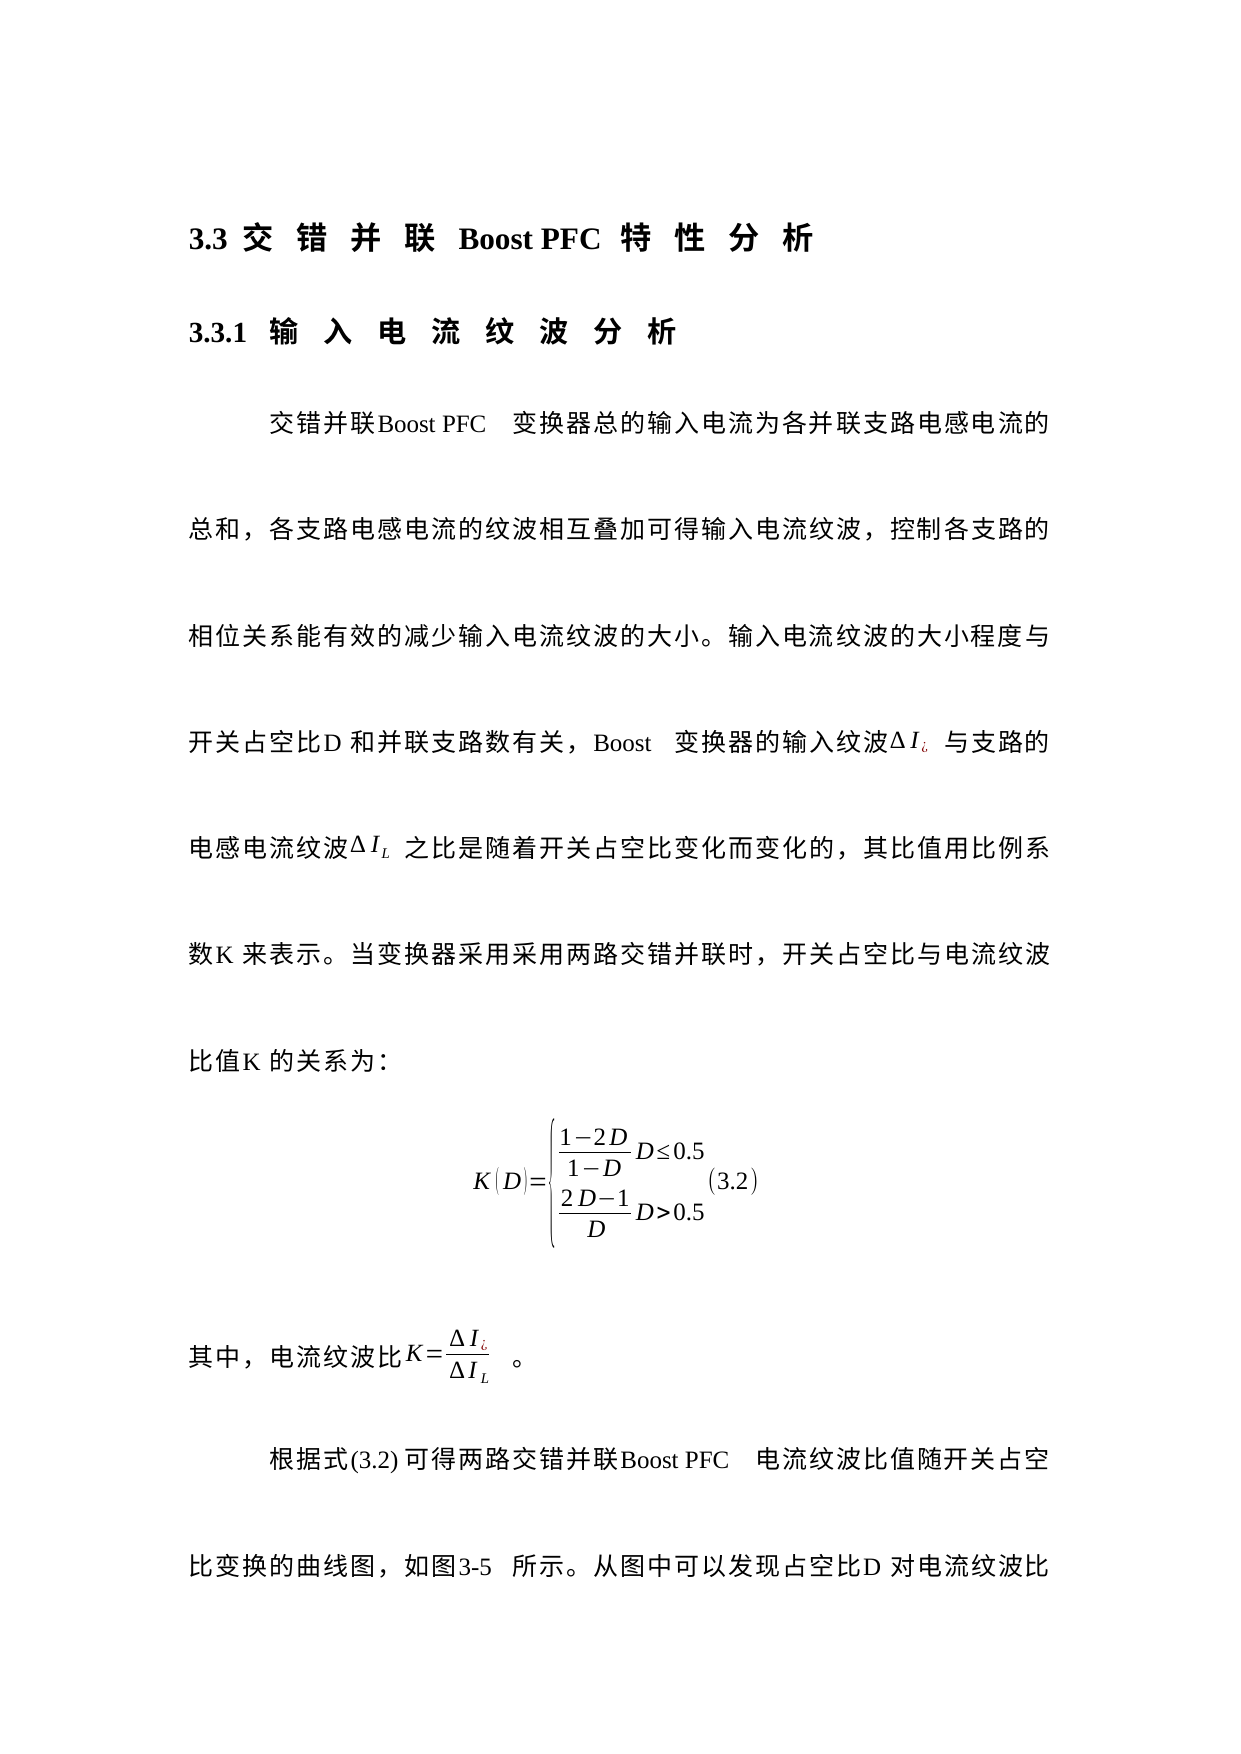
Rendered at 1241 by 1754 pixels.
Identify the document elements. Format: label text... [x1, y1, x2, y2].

text 3.3 交错并联Boost PFC特性分析 [188, 201, 1052, 272]
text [188, 1423, 1052, 1600]
text 交错并联Boost PFC变换器总的输入电流为各并联支路电感电流的总和，各支路电感电流的纹波相互叠加可得输入电流纹波，控制各支路的相位关系能有效的减少输入电流纹波的大小。输入电流纹波的大小程度与开关占空比D和并联支路数有关，Boost变换器的输入纹波与支路的电感电流纹波之比是随着开关占空比变化而变化的，其比值用比例系数K来表示。当变换器采用采用两路交错并联时，开关占空比与电流纹波比值K的关系为： [188, 386, 1052, 1094]
text 3.3.1 输入电流纹波分析 [188, 294, 1052, 365]
text 其中，电流纹波比。 [188, 1320, 1052, 1391]
